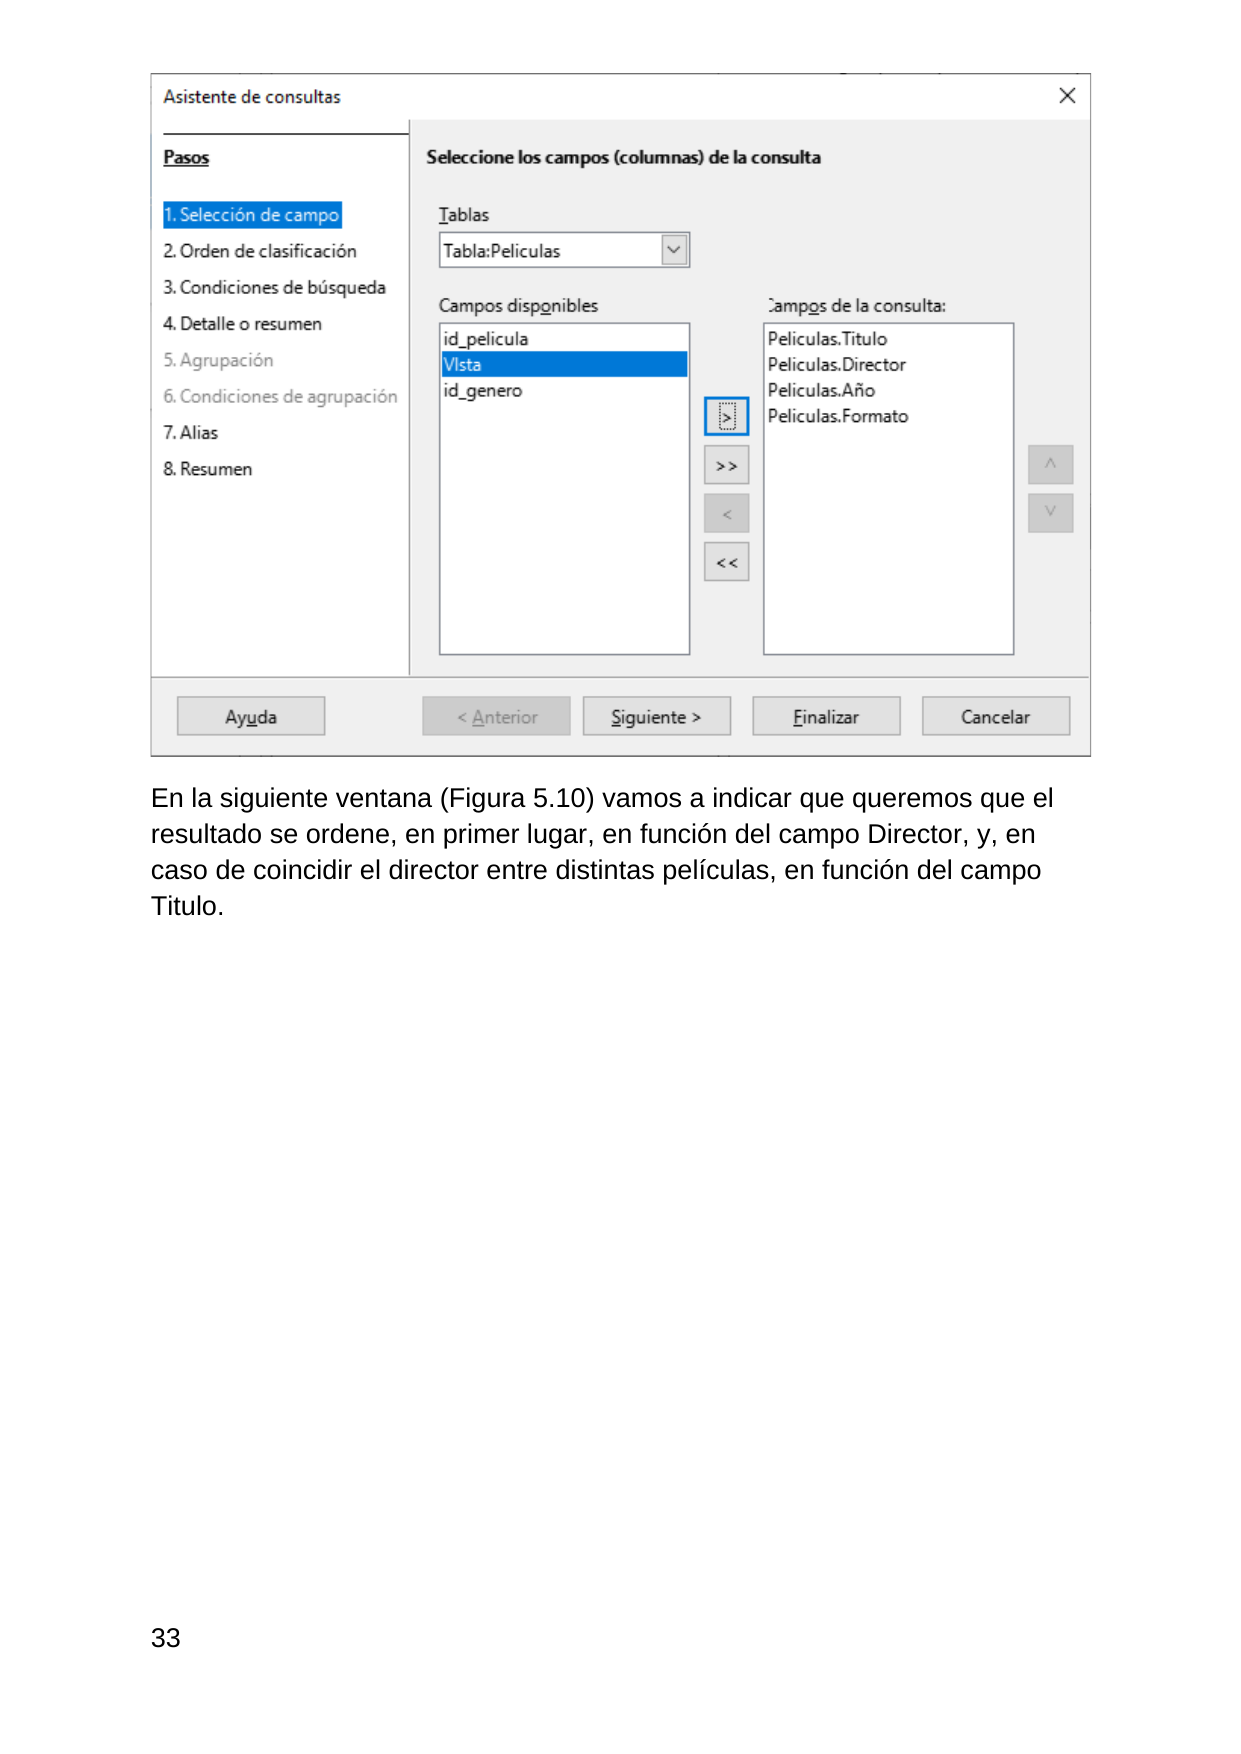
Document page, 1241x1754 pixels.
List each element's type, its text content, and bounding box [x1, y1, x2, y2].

text En la siguiente ventana (Figura 5.10) vamos a indicar que queremos que el resultado se ordene, en primer lugar, en función del campo Director, y, en caso de coincidir el director entre distintas películas, en función del campo Titulo. [151, 782, 1091, 921]
picture [150, 73, 1092, 757]
